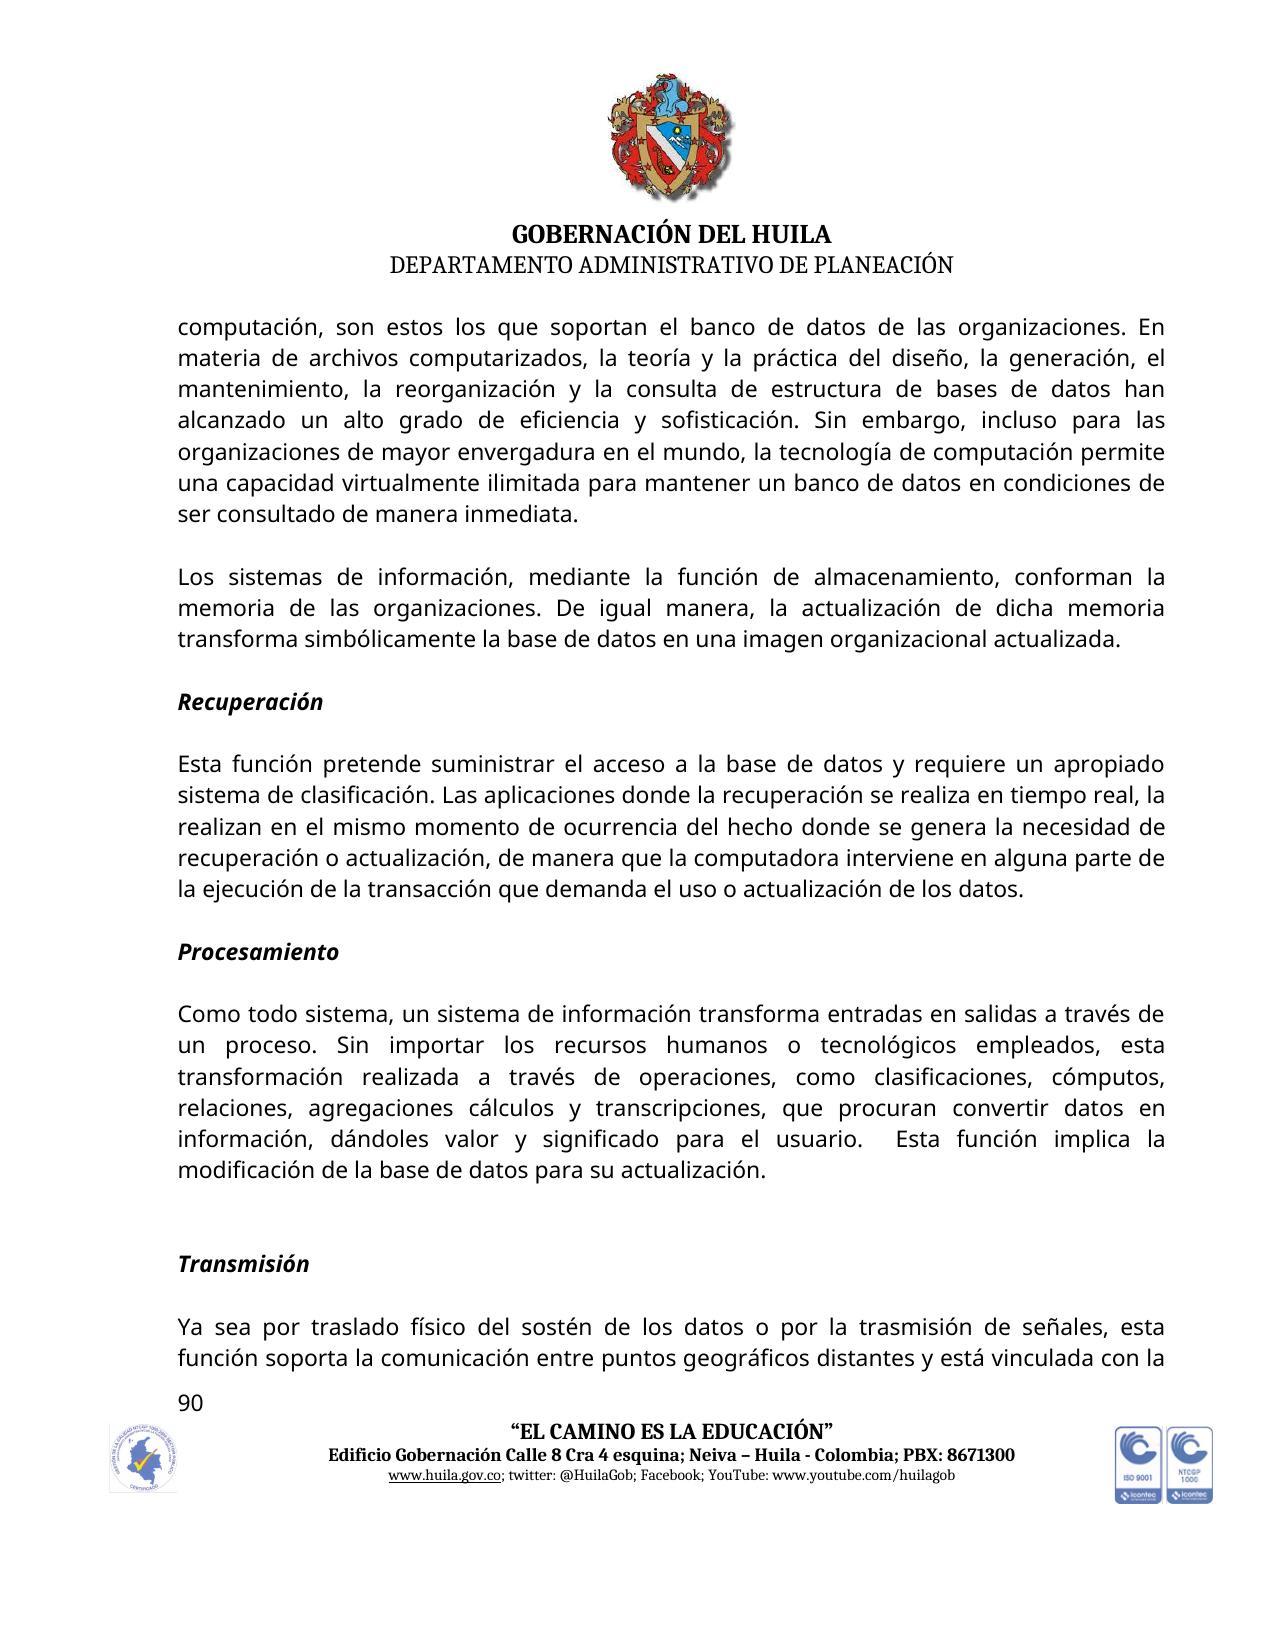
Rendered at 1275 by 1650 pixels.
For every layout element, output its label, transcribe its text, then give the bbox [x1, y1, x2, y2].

picture [1114, 1425, 1214, 1504]
picture [109, 1423, 178, 1493]
text Esta función pretende suministrar el acceso a la base de datos y requiere un apropiado sistema de clasificación. Las aplicaciones donde la recuperación se realiza en tiempo real, la realizan en el mismo momento de ocurrencia del hecho donde se genera la necesidad de recuperación o actualización, de manera que la computadora interviene en alguna parte de la ejecución de la transacción que demanda el uso o actualización de los datos. [177, 748, 1167, 904]
text Recuperación [177, 686, 1167, 717]
text Como todo sistema, un sistema de información transforma entradas en salidas a través de un proceso. Sin importar los recursos humanos o tecnológicos empleados, esta transformación realizada a través de operaciones, como clasificaciones, cómputos, relaciones, agregaciones cálculos y transcripciones, que procuran convertir datos en información, dándoles valor y significado para el usuario. Esta función implica la modificación de la base de datos para su actualización. [177, 998, 1167, 1186]
text Procesamiento [177, 936, 1167, 967]
text Los sistemas de información, mediante la función de almacenamiento, conforman la memoria de las organizaciones. De igual manera, la actualización de dicha memoria transforma simbólicamente la base de datos en una imagen organizacional actualizada. [177, 561, 1167, 654]
text Transmisión [177, 1248, 1167, 1279]
picture [607, 73, 737, 204]
